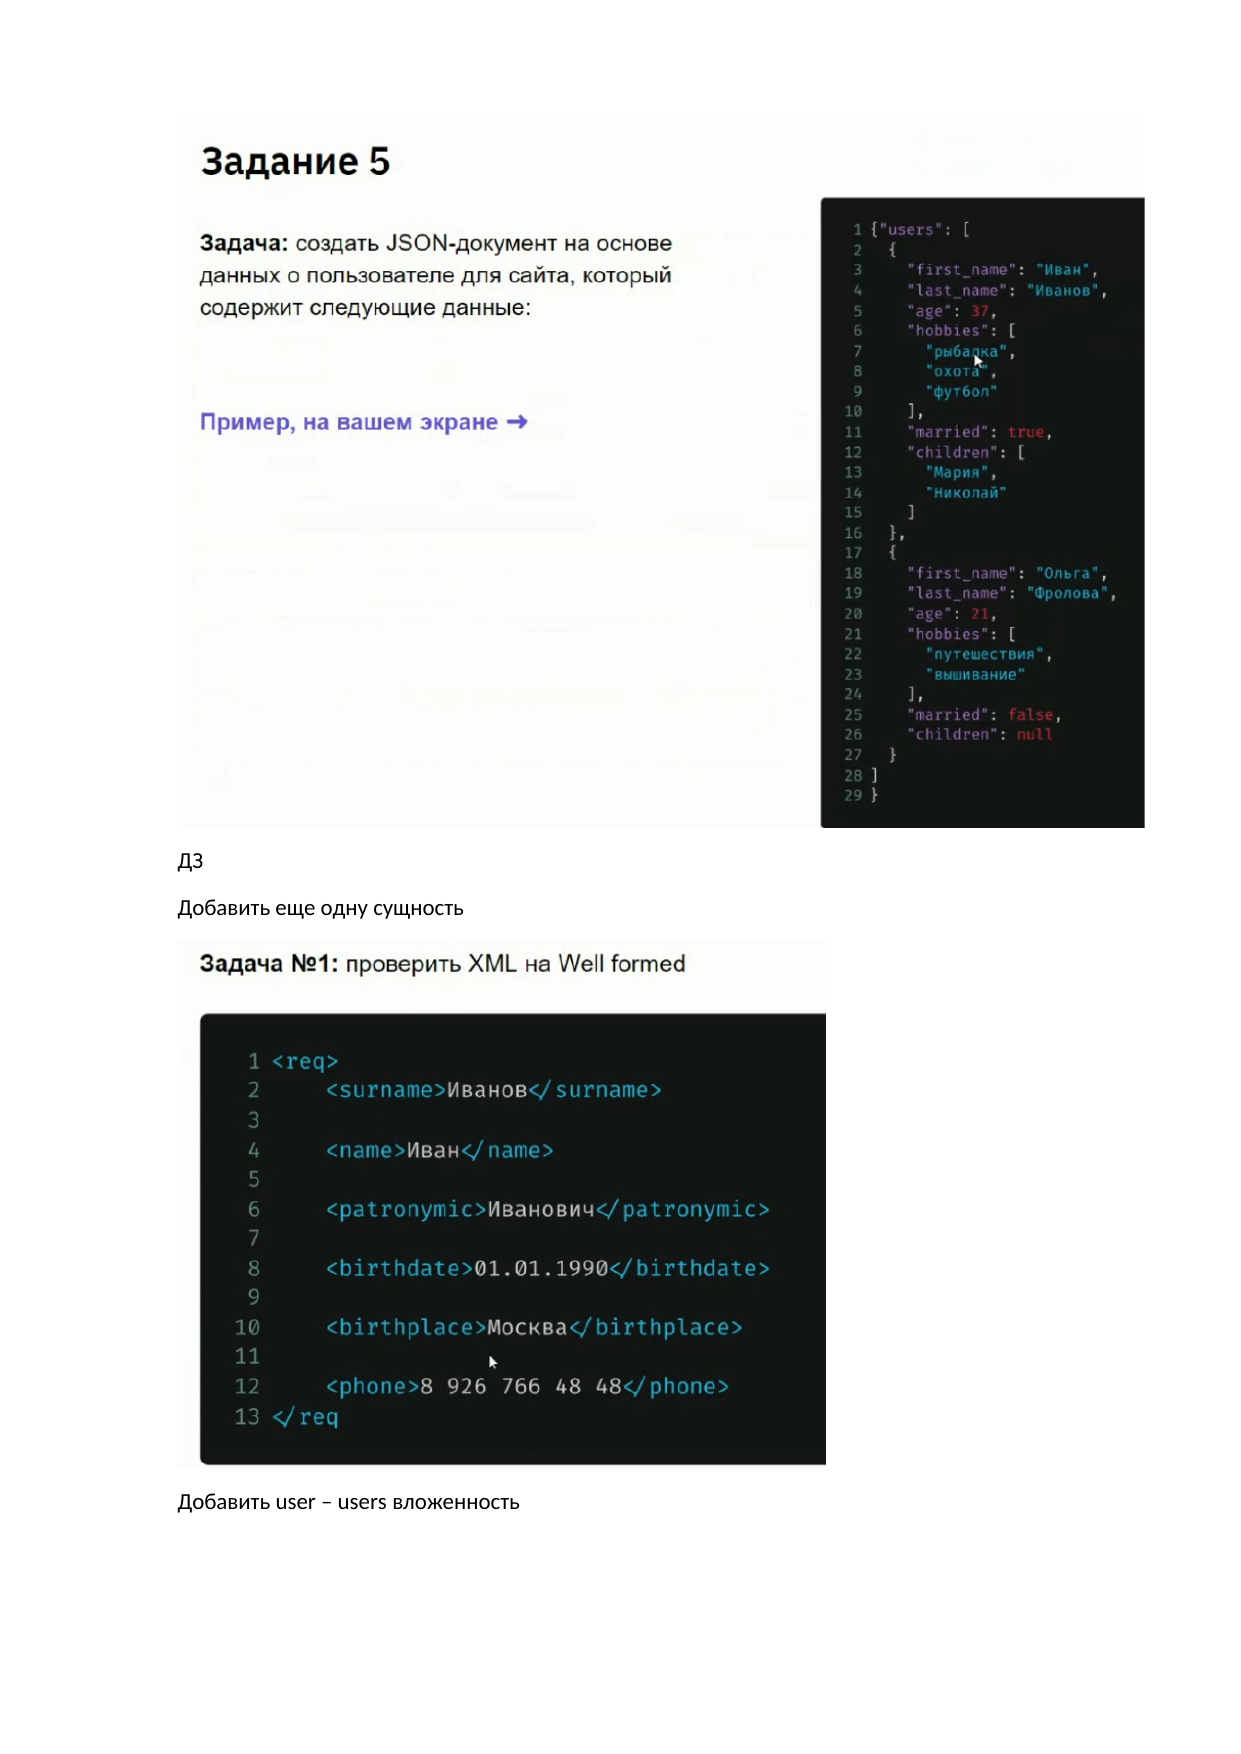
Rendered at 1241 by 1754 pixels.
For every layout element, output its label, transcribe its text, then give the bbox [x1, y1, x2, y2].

picture [177, 940, 826, 1468]
text Добавить user – users вложенность [177, 1487, 1152, 1515]
text Добавить еще одну сущность [177, 893, 1152, 922]
picture [177, 118, 1145, 828]
text ДЗ [177, 847, 1152, 875]
